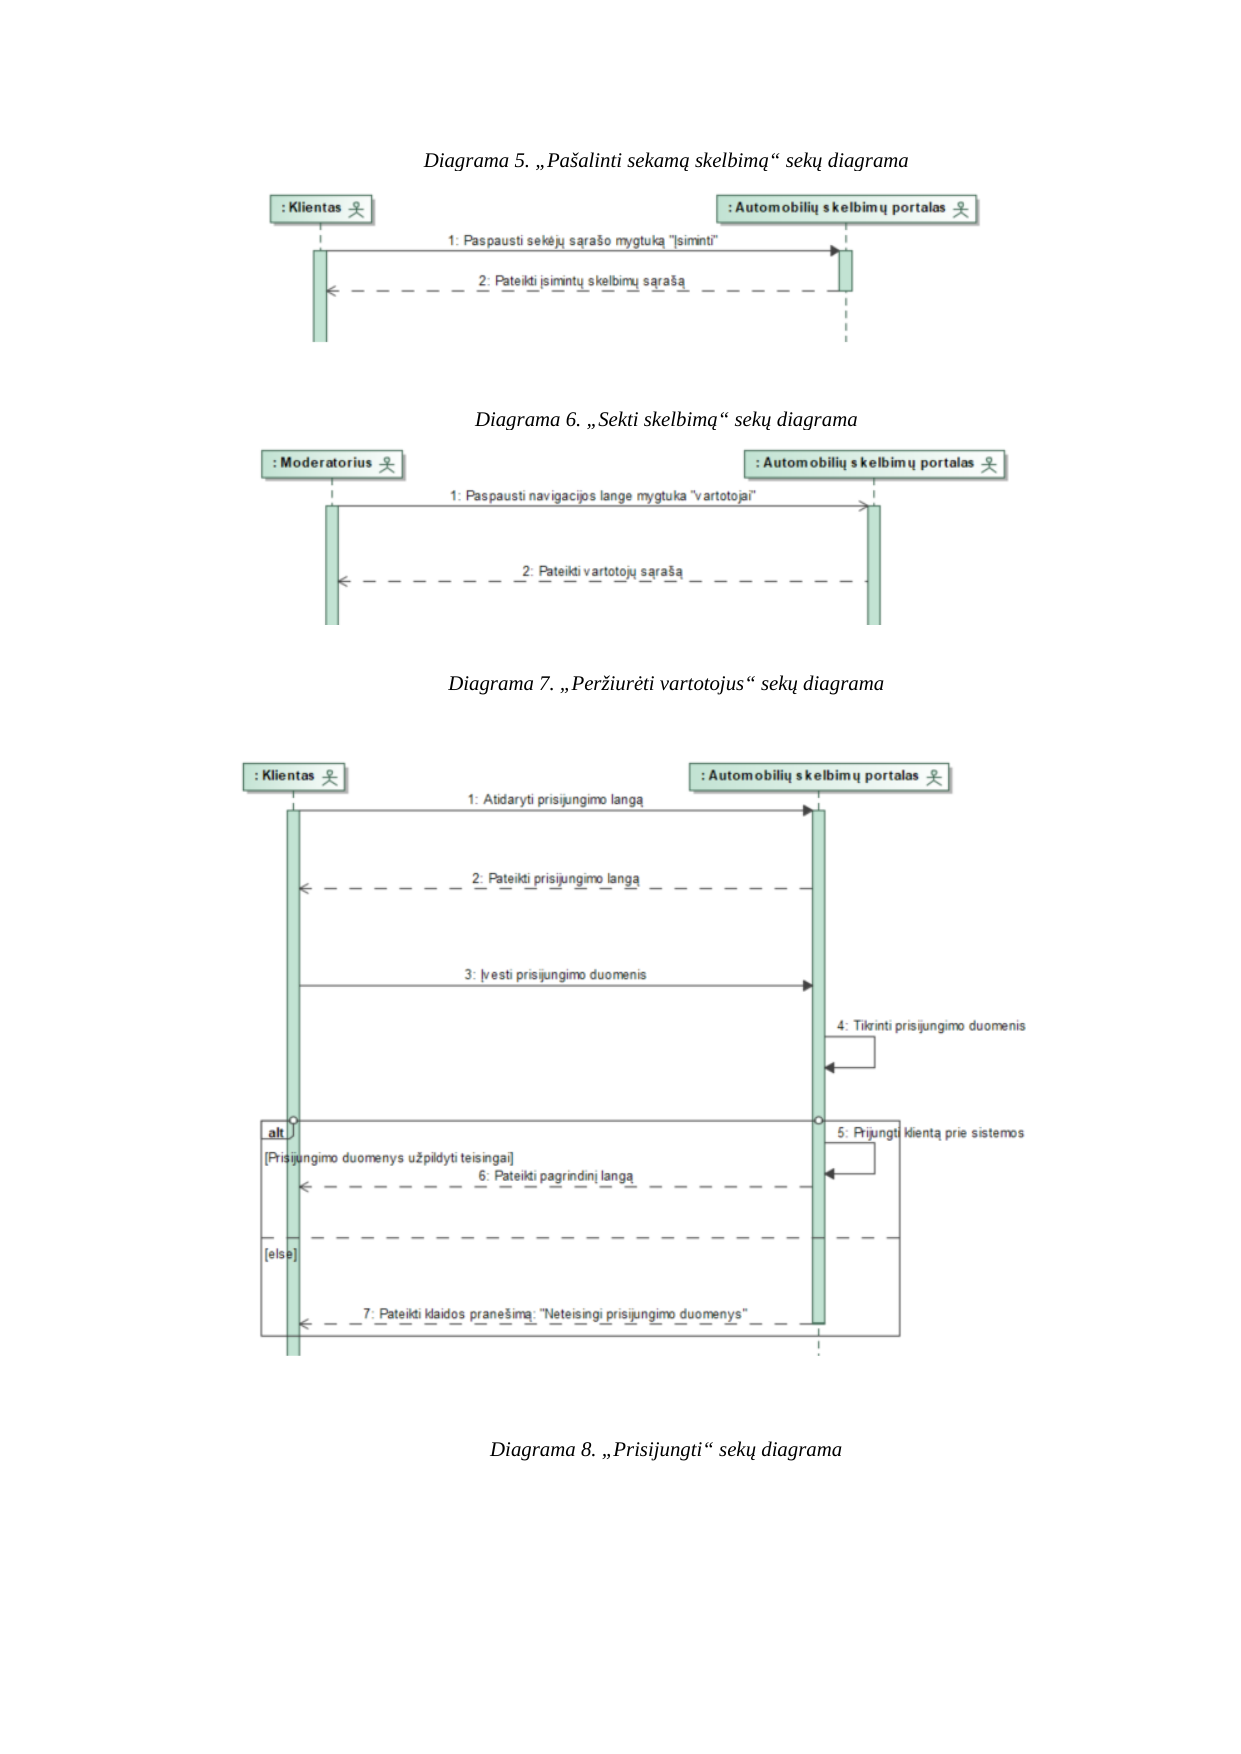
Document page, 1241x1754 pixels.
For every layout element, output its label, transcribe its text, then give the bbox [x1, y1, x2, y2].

text Diagrama 8. „Prisijungti“ sekų diagrama [148, 1437, 1122, 1461]
picture [256, 171, 1014, 361]
text Diagrama 6. „Sekti skelbimą“ sekų diagrama [148, 407, 1122, 431]
picture [250, 430, 1020, 625]
picture [218, 748, 1052, 1391]
text Diagrama 7. „Peržiurėti vartotojus“ sekų diagrama [148, 670, 1122, 694]
text Diagrama 5. „Pašalinti sekamą skelbimą“ sekų diagrama [148, 148, 1122, 172]
